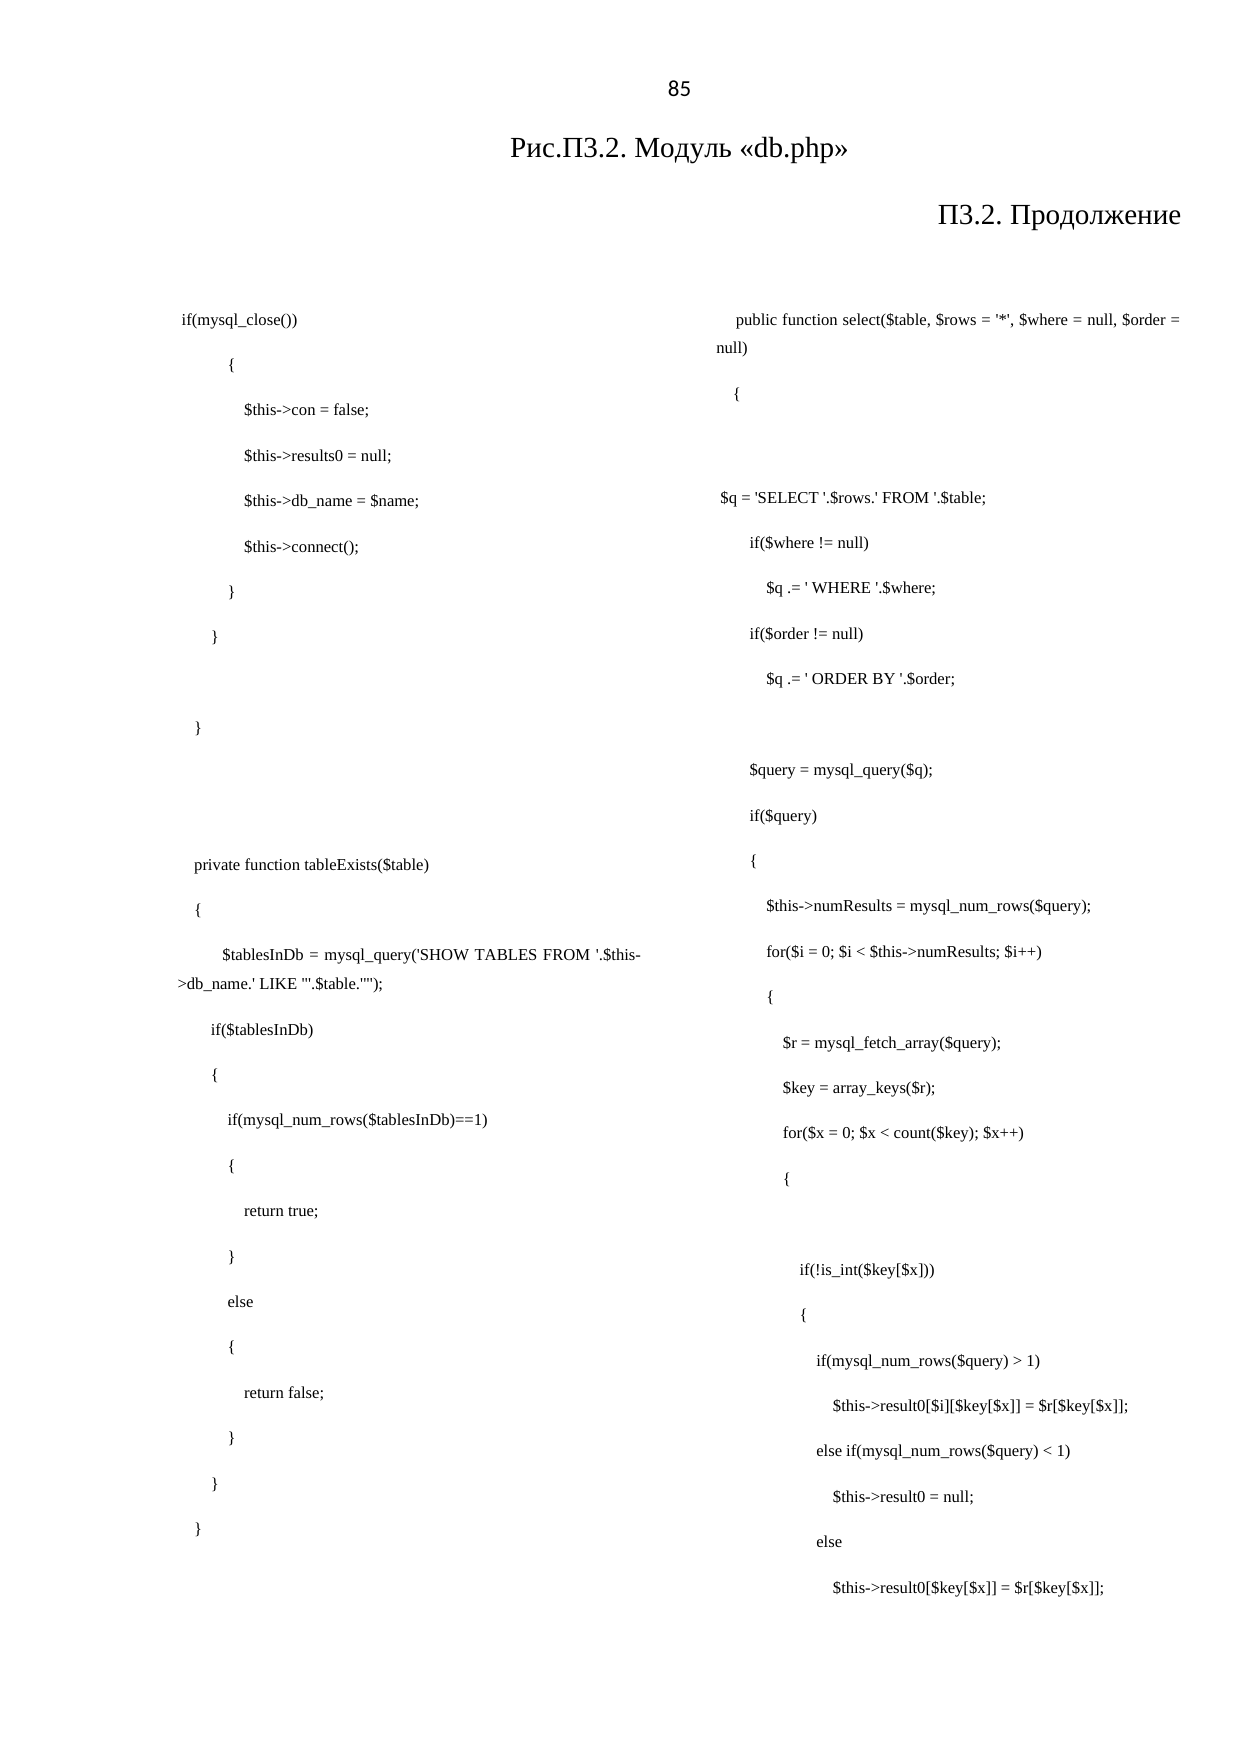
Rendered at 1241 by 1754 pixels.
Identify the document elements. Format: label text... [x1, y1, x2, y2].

text } [177, 1428, 642, 1447]
text { [177, 355, 642, 374]
text { [177, 1337, 642, 1356]
text $query = mysql_query($q); [716, 760, 1181, 779]
text $this->results0 = null; [177, 446, 642, 465]
text } [177, 1519, 642, 1538]
text $this->result0[$i][$key[$x]] = $r[$key[$x]]; [716, 1396, 1181, 1415]
text П3.2. Продолжение [177, 197, 1181, 230]
text { [177, 1065, 642, 1084]
text for($x = 0; $x < count($key); $x++) [716, 1123, 1181, 1142]
text if(!is_int($key[$x])) [716, 1259, 1181, 1279]
text } [177, 582, 642, 601]
text $q = 'SELECT '.$rows.' FROM '.$table; [716, 487, 1181, 507]
text if(mysql_close()) [177, 309, 642, 328]
text if($order != null) [716, 624, 1181, 643]
text { [716, 1305, 1181, 1324]
text $tablesInDb = mysql_query('SHOW TABLES FROM '.$this->db_name.' LIKE "'.$table.'"'); [177, 945, 642, 993]
text $this->db_name = $name; [177, 491, 642, 510]
text { [716, 383, 1181, 403]
text for($i = 0; $i < $this->numResults; $i++) [716, 942, 1181, 961]
text $this->numResults = mysql_num_rows($query); [716, 896, 1181, 915]
text else if(mysql_num_rows($query) < 1) [716, 1441, 1181, 1460]
text $this->result0 = null; [716, 1487, 1181, 1506]
text Рис.П3.2. Модуль «db.php» [177, 130, 1181, 163]
text private function tableExists($table) [177, 854, 642, 873]
text if(mysql_num_rows($query) > 1) [716, 1350, 1181, 1369]
text if($where != null) [716, 533, 1181, 552]
text if($tablesInDb) [177, 1019, 642, 1038]
text { [716, 987, 1181, 1006]
text $q .= ' WHERE '.$where; [716, 578, 1181, 597]
text } [177, 1473, 642, 1493]
text $this->connect(); [177, 536, 642, 556]
text { [177, 900, 642, 919]
text $r = mysql_fetch_array($query); [716, 1032, 1181, 1052]
text else [716, 1532, 1181, 1551]
text } [177, 627, 642, 646]
text if($query) [716, 805, 1181, 824]
text return false; [177, 1383, 642, 1402]
text { [716, 851, 1181, 870]
text $this->con = false; [177, 400, 642, 419]
text $key = array_keys($r); [716, 1078, 1181, 1097]
text else [177, 1292, 642, 1311]
text { [716, 1169, 1181, 1188]
text return true; [177, 1201, 642, 1220]
text $this->result0[$key[$x]] = $r[$key[$x]]; [716, 1577, 1181, 1597]
text { [177, 1156, 642, 1175]
text if(mysql_num_rows($tablesInDb)==1) [177, 1110, 642, 1129]
text public function select($table, $rows = '*', $where = null, $order = null) [716, 309, 1181, 357]
text } [177, 1246, 642, 1266]
text $q .= ' ORDER BY '.$order; [716, 669, 1181, 688]
text } [177, 718, 642, 737]
